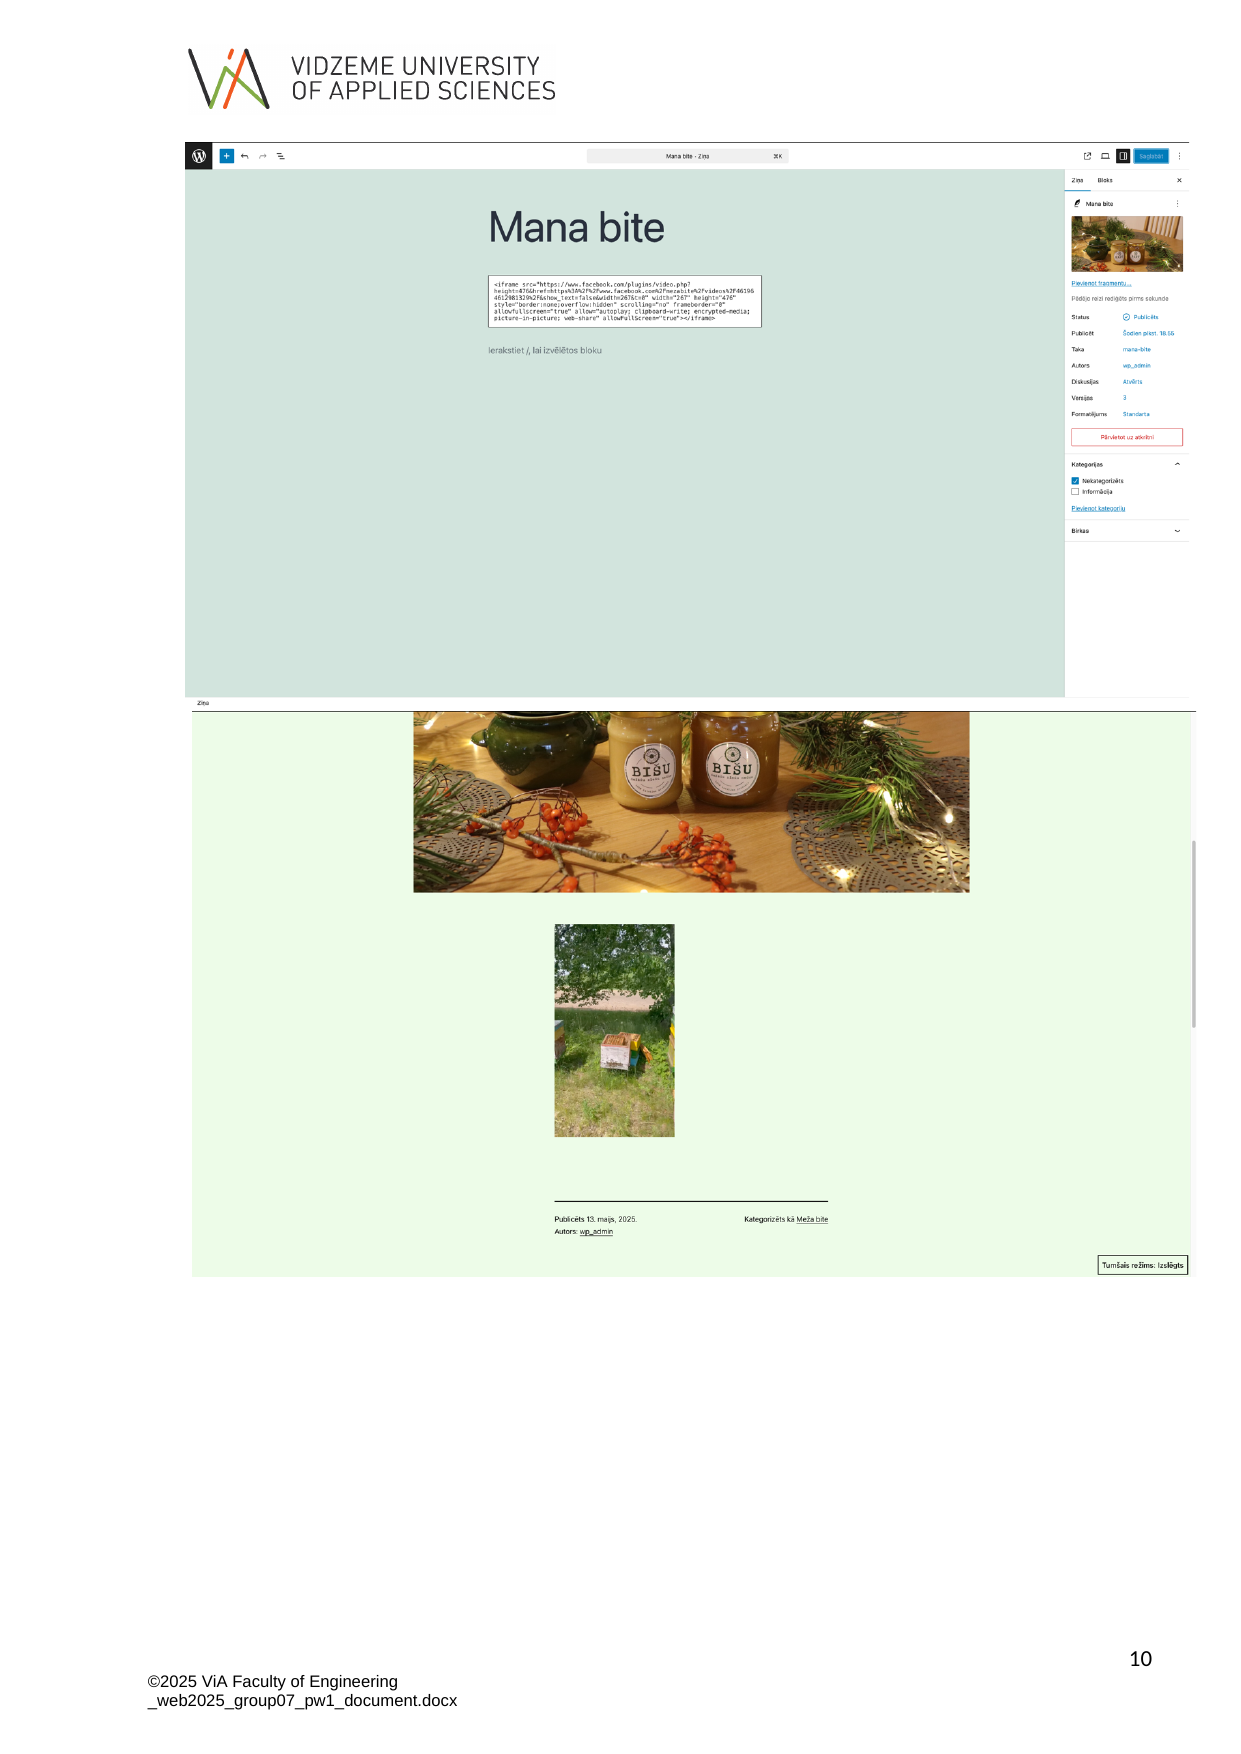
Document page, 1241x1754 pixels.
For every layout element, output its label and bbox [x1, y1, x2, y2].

picture [185, 142, 1190, 708]
picture [188, 44, 556, 115]
picture [192, 711, 1197, 1277]
